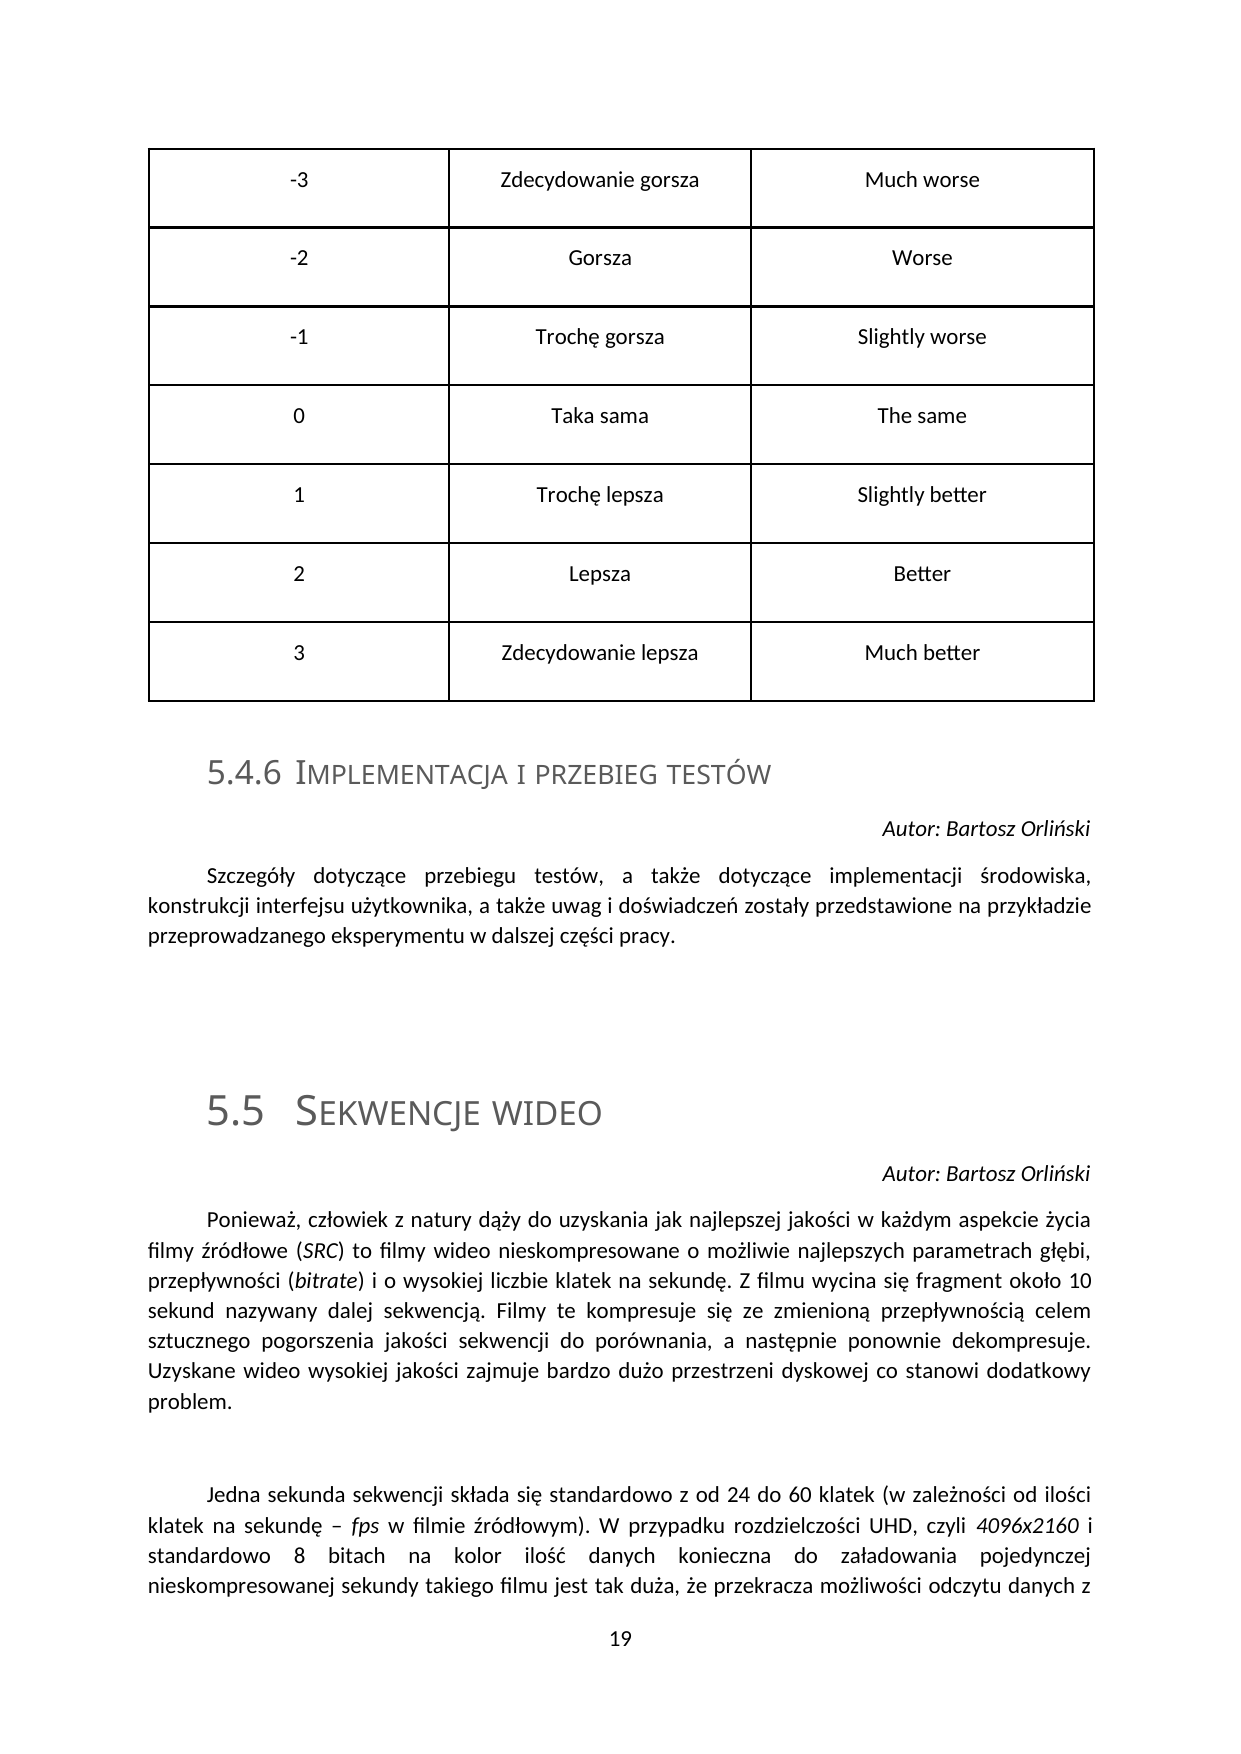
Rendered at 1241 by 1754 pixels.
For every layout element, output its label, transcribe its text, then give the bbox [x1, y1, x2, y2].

text Szczegóły dotyczące przebiegu testów, a także dotyczące implementacji środowiska, konstrukcji interfejsu użytkownika, a także uwag i doświadczeń zostały przedstawione na przykładzie przeprowadzanego eksperymentu w dalszej części pracy. [148, 861, 1093, 949]
table_cell -1 [150, 308, 448, 384]
table_cell Gorsza [450, 229, 750, 305]
subtitle Sekwencje wideo [207, 1081, 1093, 1138]
table_cell 0 [150, 386, 448, 463]
table_cell Much worse [752, 150, 1093, 226]
table_cell -2 [150, 229, 448, 305]
table_cell Trochę gorsza [450, 308, 750, 384]
table_cell Zdecydowanie lepsza [450, 623, 750, 699]
table_cell Better [752, 544, 1093, 621]
table_cell Slightly worse [752, 308, 1093, 384]
table_cell Worse [752, 229, 1093, 305]
table_cell 2 [150, 544, 448, 621]
table_cell 3 [150, 623, 448, 699]
table_cell The same [752, 386, 1093, 463]
table_cell Slightly better [752, 465, 1093, 542]
text Ponieważ, człowiek z natury dąży do uzyskania jak najlepszej jakości w każdym aspekcie życia filmy źródłowe (SRC) to filmy wideo nieskompresowane o możliwie najlepszych parametrach głębi, przepływności (bitrate) i o wysokiej liczbie klatek na sekundę. Z filmu wycina się fragment około 10 sekund nazywany dalej sekwencją. Filmy te kompresuje się ze zmienioną przepływnością celem sztucznego pogorszenia jakości sekwencji do porównania, a następnie ponownie dekompresuje. Uzyskane wideo wysokiej jakości zajmuje bardzo dużo przestrzeni dyskowej co stanowi dodatkowy problem. [148, 1206, 1093, 1415]
table_cell Taka sama [450, 386, 750, 463]
table_cell 1 [150, 465, 448, 542]
text Autor: Bartosz Orliński [148, 1159, 1093, 1187]
table_cell -3 [150, 150, 448, 226]
table_cell Much better [752, 623, 1093, 699]
text Autor: Bartosz Orliński [148, 814, 1093, 842]
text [148, 1481, 1093, 1599]
subtitle Implementacja i przebieg testów [207, 748, 1093, 794]
table_cell Trochę lepsza [450, 465, 750, 542]
table_cell Zdecydowanie gorsza [450, 150, 750, 226]
table_cell Lepsza [450, 544, 750, 621]
